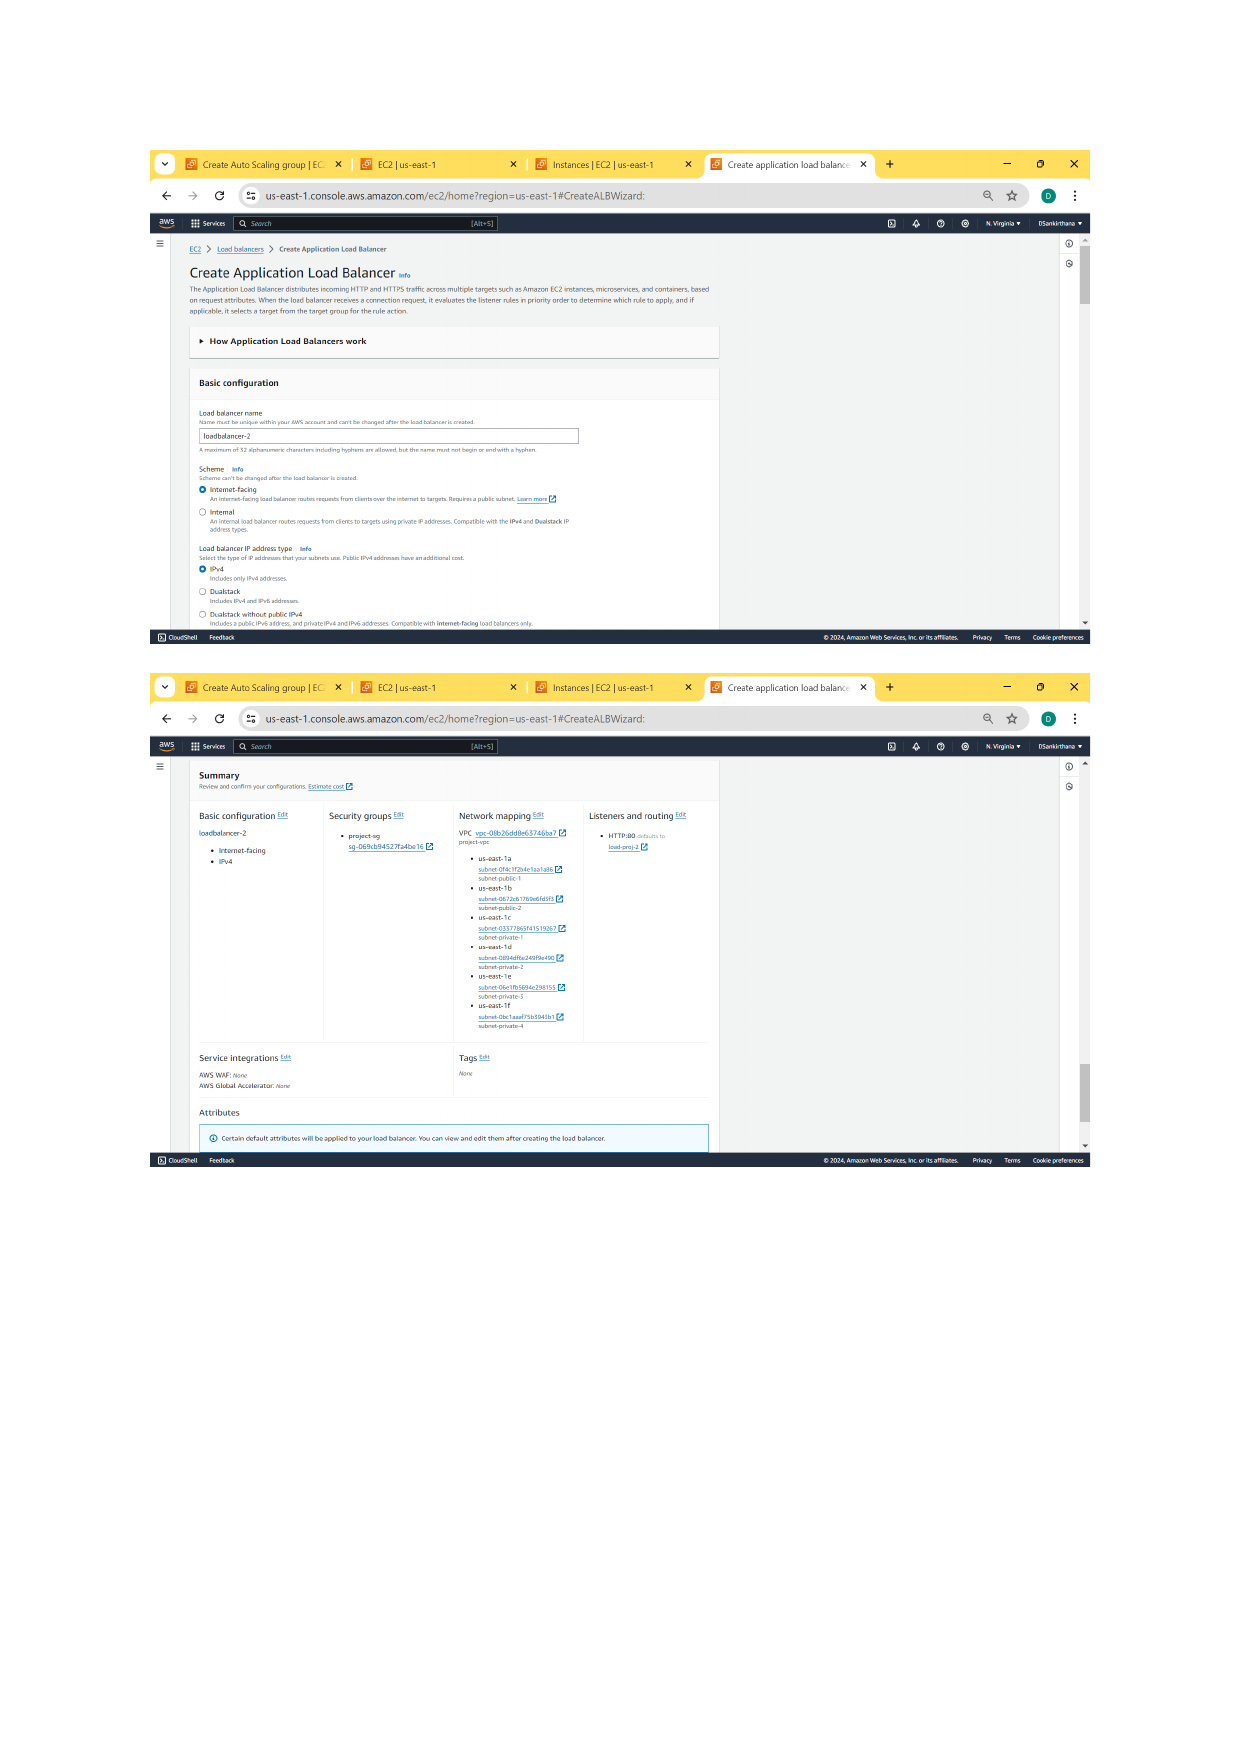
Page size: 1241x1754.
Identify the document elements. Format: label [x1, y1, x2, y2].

picture [150, 150, 1091, 644]
picture [150, 673, 1091, 1167]
